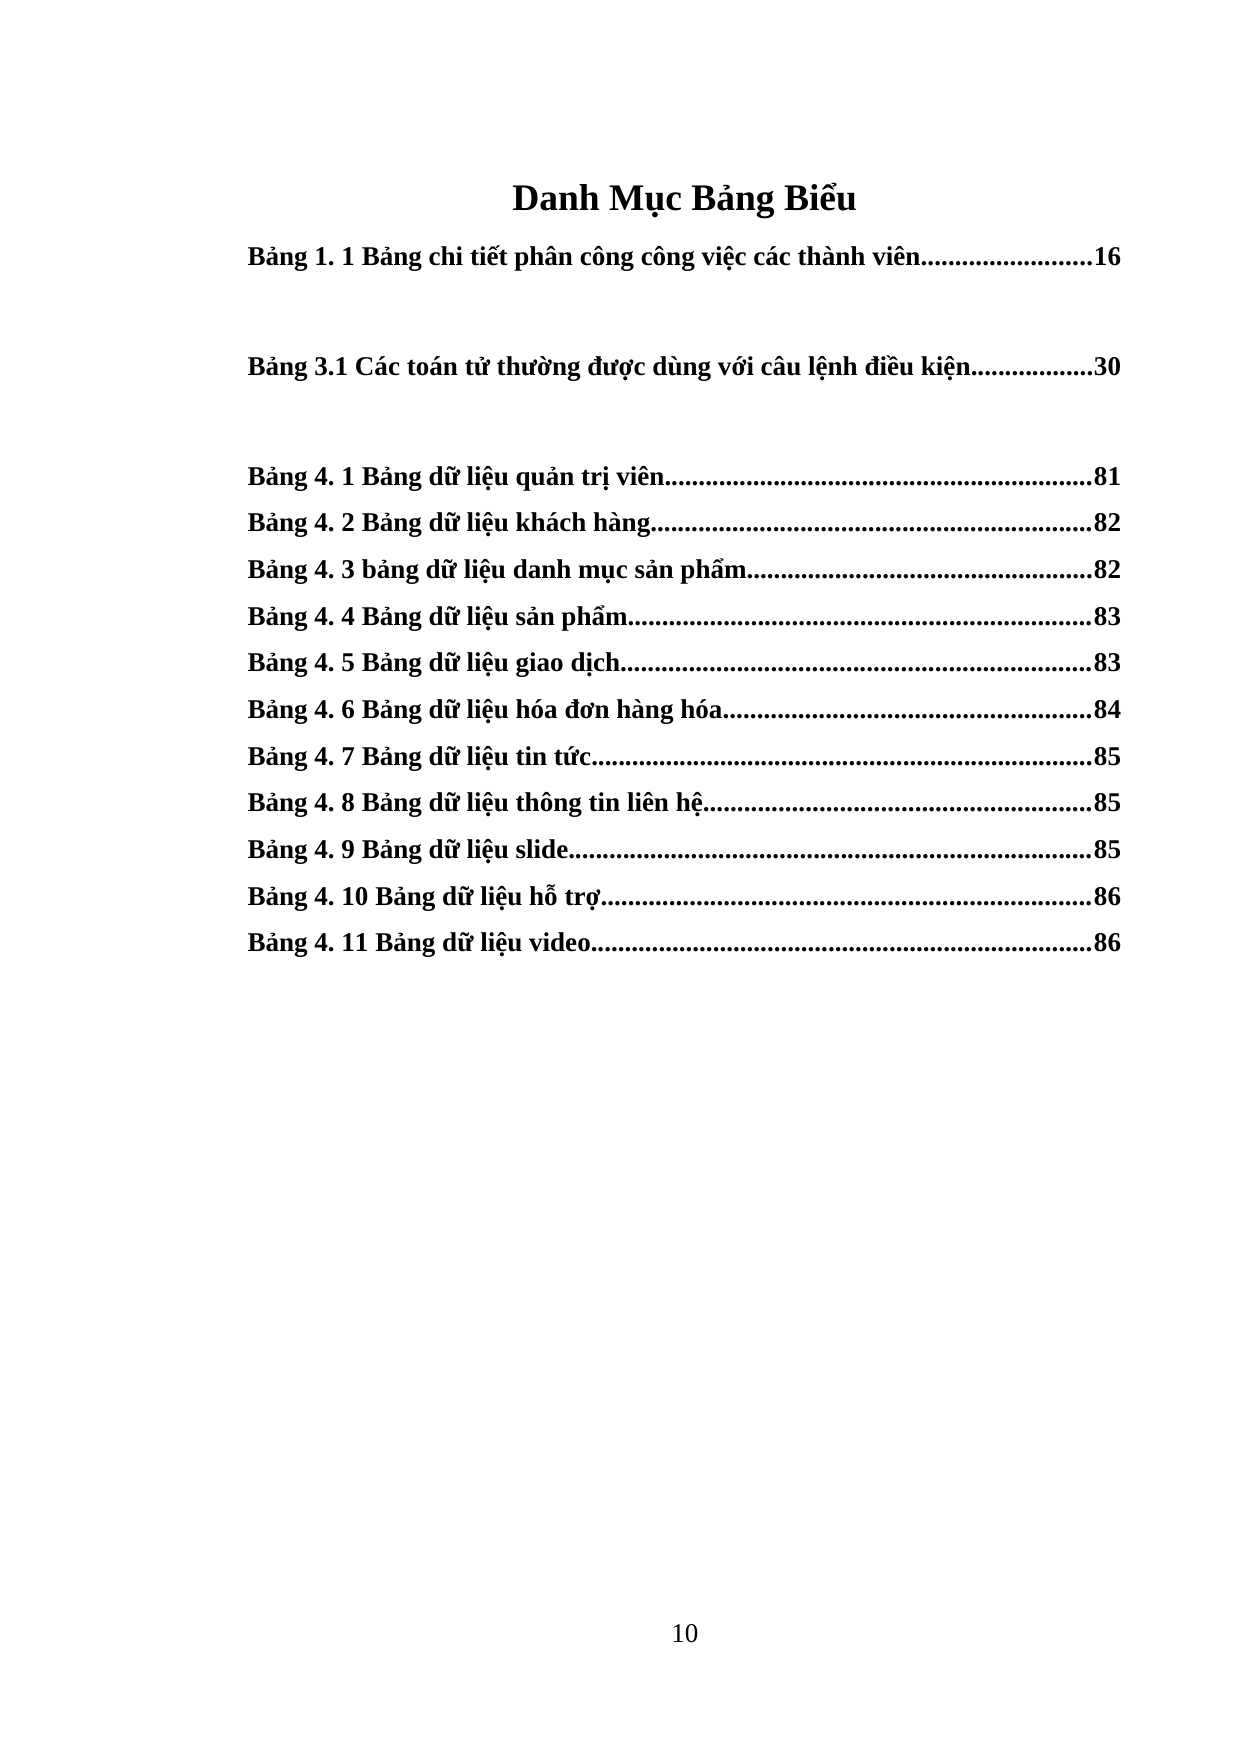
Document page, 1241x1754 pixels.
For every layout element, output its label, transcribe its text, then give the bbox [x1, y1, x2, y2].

text Bảng 4. 10 Bảng dữ liệu hỗ trợ 86 [207, 880, 1122, 911]
text Bảng 4. 8 Bảng dữ liệu thông tin liên hệ 85 [207, 786, 1122, 817]
text Bảng 4. 1 Bảng dữ liệu quản trị viên 81 [207, 460, 1122, 491]
text Bảng 3.1 Các toán tử thường được dùng với câu lệnh điều kiện 30 [207, 350, 1122, 381]
text Bảng 4. 2 Bảng dữ liệu khách hàng 82 [207, 506, 1122, 537]
text Bảng 4. 3 bảng dữ liệu danh mục sản phẩm 82 [207, 553, 1122, 584]
text Bảng 4. 9 Bảng dữ liệu slide 85 [207, 833, 1122, 864]
subtitle Danh Mục Bảng Biểu [207, 175, 1122, 218]
text Bảng 4. 4 Bảng dữ liệu sản phẩm 83 [207, 600, 1122, 631]
text Bảng 1. 1 Bảng chi tiết phân công công việc các thành viên 16 [207, 240, 1122, 271]
text Bảng 4. 7 Bảng dữ liệu tin tức 85 [207, 740, 1122, 771]
text Bảng 4. 6 Bảng dữ liệu hóa đơn hàng hóa 84 [207, 693, 1122, 724]
text Bảng 4. 5 Bảng dữ liệu giao dịch 83 [207, 646, 1122, 677]
text Bảng 4. 11 Bảng dữ liệu video 86 [207, 926, 1122, 957]
